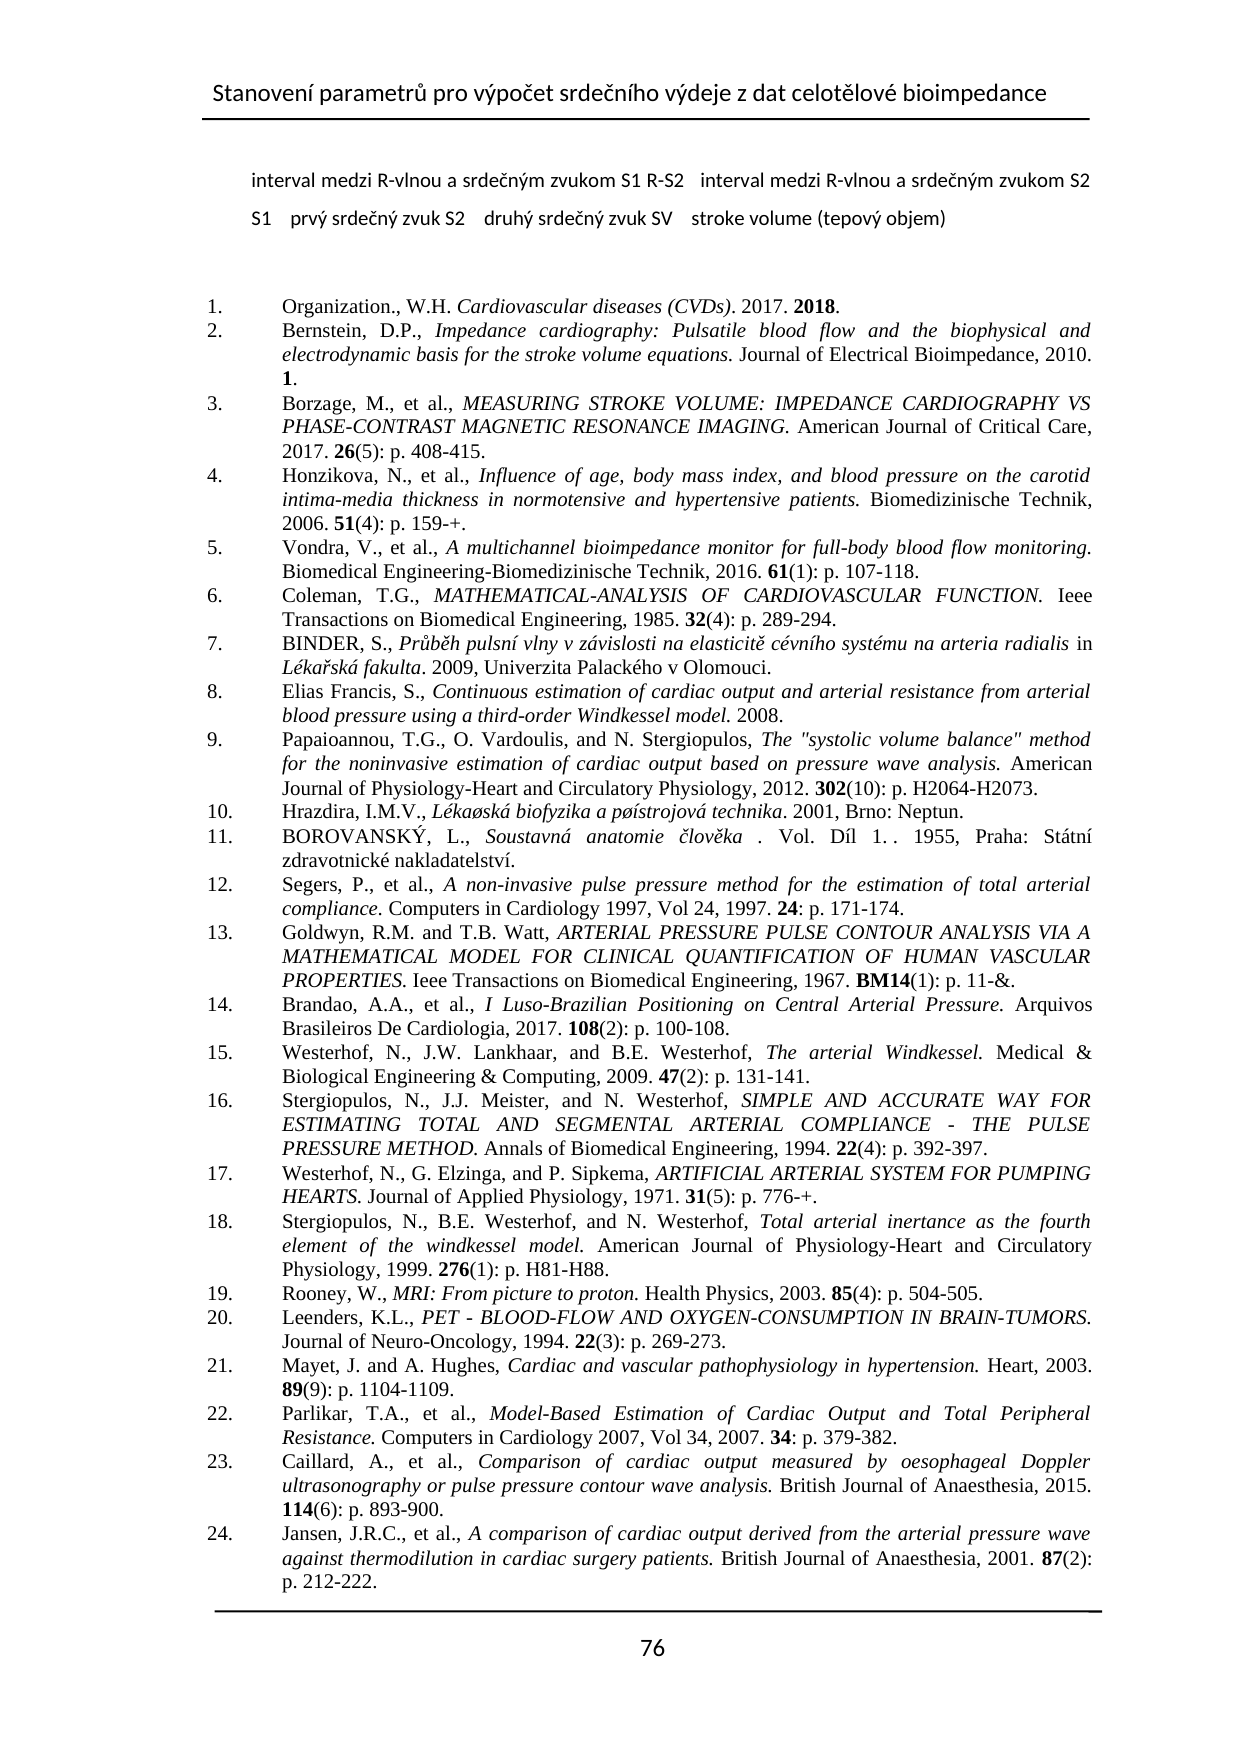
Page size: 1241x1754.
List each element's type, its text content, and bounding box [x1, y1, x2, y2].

text 19. Rooney, W., MRI: From picture to proton. Health Physics, 2003. 85(4): p. 504-505. [207, 1281, 1092, 1305]
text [207, 167, 1092, 231]
text 22. Parlikar, T.A., et al., Model-Based Estimation of Cardiac Output and Total Peripheral Resistance. Computers in Cardiology 2007, Vol 34, 2007. 34: p. 379-382. [207, 1401, 1092, 1449]
text 4. Honzikova, N., et al., Influence of age, body mass index, and blood pressure on the carotid intima-media thickness in normotensive and hypertensive patients. Biomedizinische Technik, 2006. 51(4): p. 159-+. [207, 463, 1092, 535]
text 5. Vondra, V., et al., A multichannel bioimpedance monitor for full-body blood flow monitoring. Biomedical Engineering-Biomedizinische Technik, 2016. 61(1): p. 107-118. [207, 535, 1092, 583]
text 9. Papaioannou, T.G., O. Vardoulis, and N. Stergiopulos, The "systolic volume balance" method for the noninvasive estimation of cardiac output based on pressure wave analysis. American Journal of Physiology-Heart and Circulatory Physiology, 2012. 302(10): p. H2064-H2073. [207, 727, 1092, 799]
text 2. Bernstein, D.P., Impedance cardiography: Pulsatile blood flow and the biophysical and electrodynamic basis for the stroke volume equations. Journal of Electrical Bioimpedance, 2010. 1. [207, 318, 1092, 390]
text 21. Mayet, J. and A. Hughes, Cardiac and vascular pathophysiology in hypertension. Heart, 2003. 89(9): p. 1104-1109. [207, 1353, 1092, 1401]
text 17. Westerhof, N., G. Elzinga, and P. Sipkema, ARTIFICIAL ARTERIAL SYSTEM FOR PUMPING HEARTS. Journal of Applied Physiology, 1971. 31(5): p. 776-+. [207, 1160, 1092, 1208]
text 8. Elias Francis, S., Continuous estimation of cardiac output and arterial resistance from arterial blood pressure using a third-order Windkessel model. 2008. [207, 679, 1092, 727]
text 13. Goldwyn, R.M. and T.B. Watt, ARTERIAL PRESSURE PULSE CONTOUR ANALYSIS VIA A MATHEMATICAL MODEL FOR CLINICAL QUANTIFICATION OF HUMAN VASCULAR PROPERTIES. Ieee Transactions on Biomedical Engineering, 1967. BM14(1): p. 11-&. [207, 920, 1092, 992]
text 15. Westerhof, N., J.W. Lankhaar, and B.E. Westerhof, The arterial Windkessel. Medical & Biological Engineering & Computing, 2009. 47(2): p. 131-141. [207, 1040, 1092, 1088]
text 16. Stergiopulos, N., J.J. Meister, and N. Westerhof, SIMPLE AND ACCURATE WAY FOR ESTIMATING TOTAL AND SEGMENTAL ARTERIAL COMPLIANCE - THE PULSE PRESSURE METHOD. Annals of Biomedical Engineering, 1994. 22(4): p. 392-397. [207, 1088, 1092, 1160]
text 23. Caillard, A., et al., Comparison of cardiac output measured by oesophageal Doppler ultrasonography or pulse pressure contour wave analysis. British Journal of Anaesthesia, 2015. 114(6): p. 893-900. [207, 1449, 1092, 1521]
text 6. Coleman, T.G., MATHEMATICAL-ANALYSIS OF CARDIOVASCULAR FUNCTION. Ieee Transactions on Biomedical Engineering, 1985. 32(4): p. 289-294. [207, 583, 1092, 631]
text 1. Organization., W.H. Cardiovascular diseases (CVDs). 2017. 2018. [207, 294, 1092, 318]
text 24. Jansen, J.R.C., et al., A comparison of cardiac output derived from the arterial pressure wave against thermodilution in cardiac surgery patients. British Journal of Anaesthesia, 2001. 87(2): p. 212-222. [207, 1521, 1092, 1593]
text 20. Leenders, K.L., PET - BLOOD-FLOW AND OXYGEN-CONSUMPTION IN BRAIN-TUMORS. Journal of Neuro-Oncology, 1994. 22(3): p. 269-273. [207, 1305, 1092, 1353]
text 12. Segers, P., et al., A non-invasive pulse pressure method for the estimation of total arterial compliance. Computers in Cardiology 1997, Vol 24, 1997. 24: p. 171-174. [207, 872, 1092, 920]
text 11. BOROVANSKÝ, L., Soustavná anatomie člověka . Vol. Díl 1. . 1955, Praha: Státní zdravotnické nakladatelství. [207, 823, 1092, 872]
text 7. BINDER, S., Průběh pulsní vlny v závislosti na elasticitě cévního systému na arteria radialis in Lékařská fakulta. 2009, Univerzita Palackého v Olomouci. [207, 631, 1092, 679]
text 3. Borzage, M., et al., MEASURING STROKE VOLUME: IMPEDANCE CARDIOGRAPHY VS PHASE-CONTRAST MAGNETIC RESONANCE IMAGING. American Journal of Critical Care, 2017. 26(5): p. 408-415. [207, 390, 1092, 463]
text 10. Hrazdira, I.M.V., Lékaøská biofyzika a pøístrojová technika. 2001, Brno: Neptun. [207, 799, 1092, 823]
text 14. Brandao, A.A., et al., I Luso-Brazilian Positioning on Central Arterial Pressure. Arquivos Brasileiros De Cardiologia, 2017. 108(2): p. 100-108. [207, 992, 1092, 1040]
text 18. Stergiopulos, N., B.E. Westerhof, and N. Westerhof, Total arterial inertance as the fourth element of the windkessel model. American Journal of Physiology-Heart and Circulatory Physiology, 1999. 276(1): p. H81-H88. [207, 1208, 1092, 1281]
